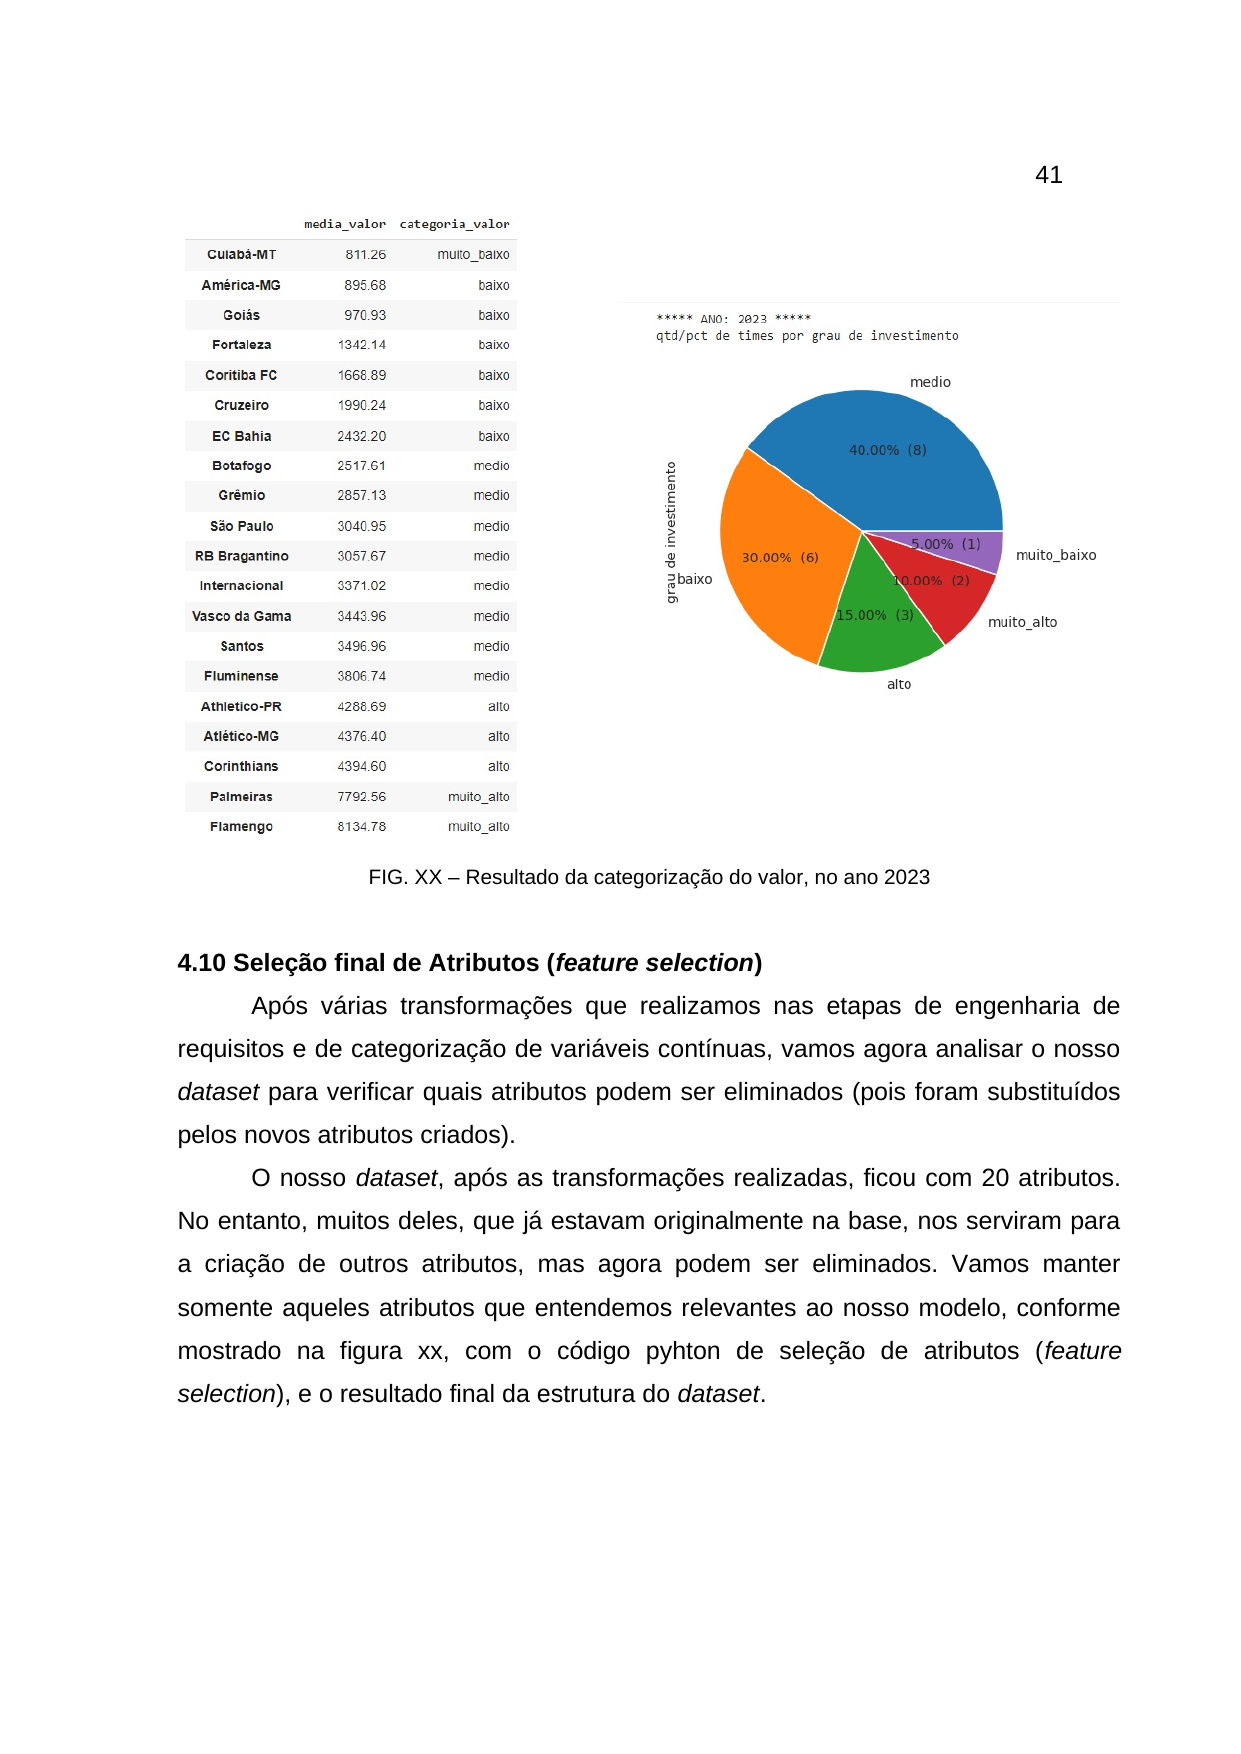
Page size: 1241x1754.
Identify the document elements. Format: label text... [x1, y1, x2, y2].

picture [177, 203, 1121, 847]
text FIG. XX – Resultado da categorização do valor, no ano 2023 [177, 861, 1122, 890]
text Após várias transformações que realizamos nas etapas de engenharia de requisitos e de categorização de variáveis contínuas, vamos agora analisar o nosso dataset para verificar quais atributos podem ser eliminados (pois foram substituídos pelos novos atributos criados). [177, 991, 1122, 1149]
text O nosso dataset, após as transformações realizadas, ficou com 20 atributos. No entanto, muitos deles, que já estavam originalmente na base, nos serviram para a criação de outros atributos, mas agora podem ser eliminados. Vamos manter somente aqueles atributos que entendemos relevantes ao nosso modelo, conforme mostrado na figura xx, com o código pyhton de seleção de atributos (feature selection), e o resultado final da estrutura do dataset. [177, 1163, 1122, 1408]
subtitle 4.10 Seleção final de Atributos (feature selection) [177, 948, 1122, 976]
